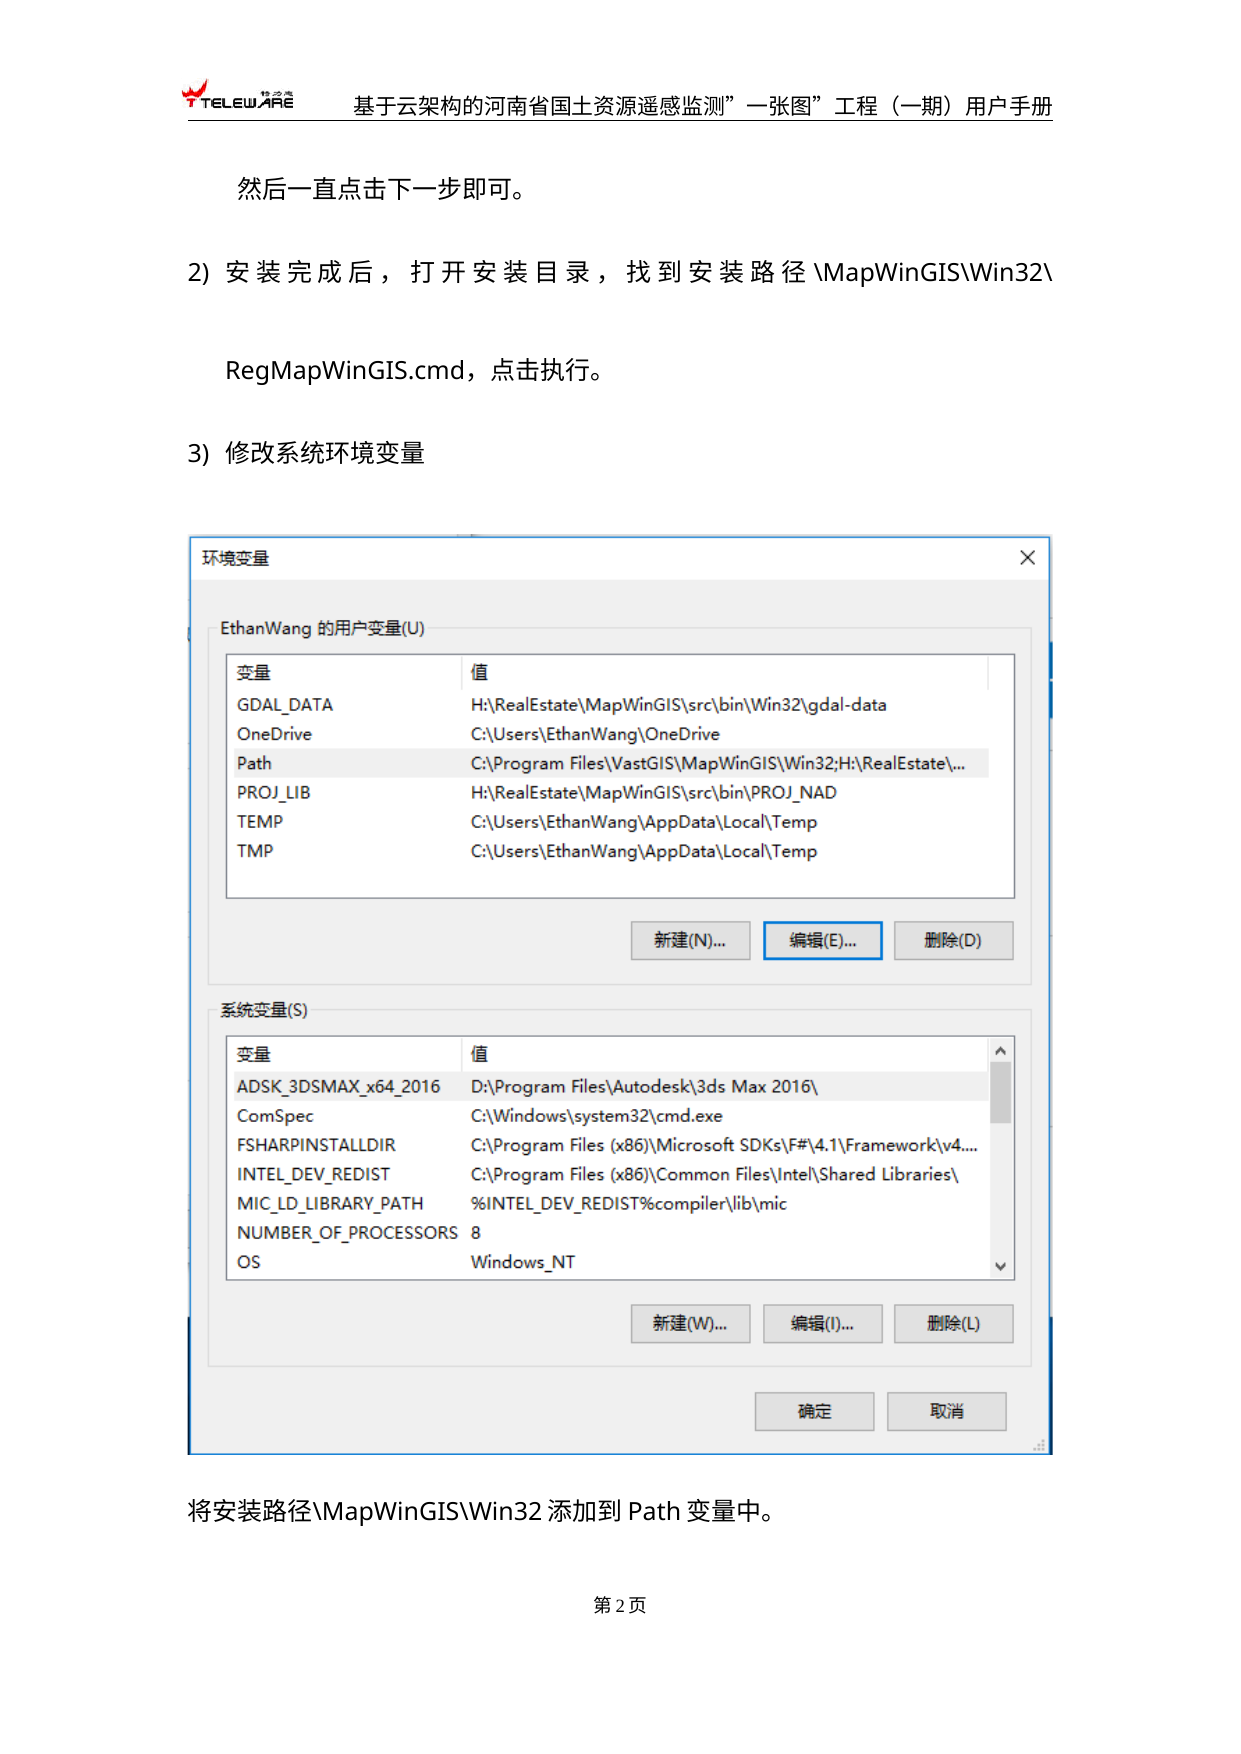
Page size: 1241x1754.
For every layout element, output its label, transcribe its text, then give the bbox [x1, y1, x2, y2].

list 修改系统环境变量 [187, 419, 1053, 484]
text 然后一直点击下一步即可。 [187, 155, 1053, 220]
text 将安装路径\MapWinGIS\Win32添加到Path变量中。 [187, 1477, 1053, 1542]
picture [181, 78, 295, 109]
list 安装完成后，打开安装目录，找到安装路径\MapWinGIS\Win32\RegMapWinGIS.cmd，点击执行。 [187, 238, 1053, 401]
